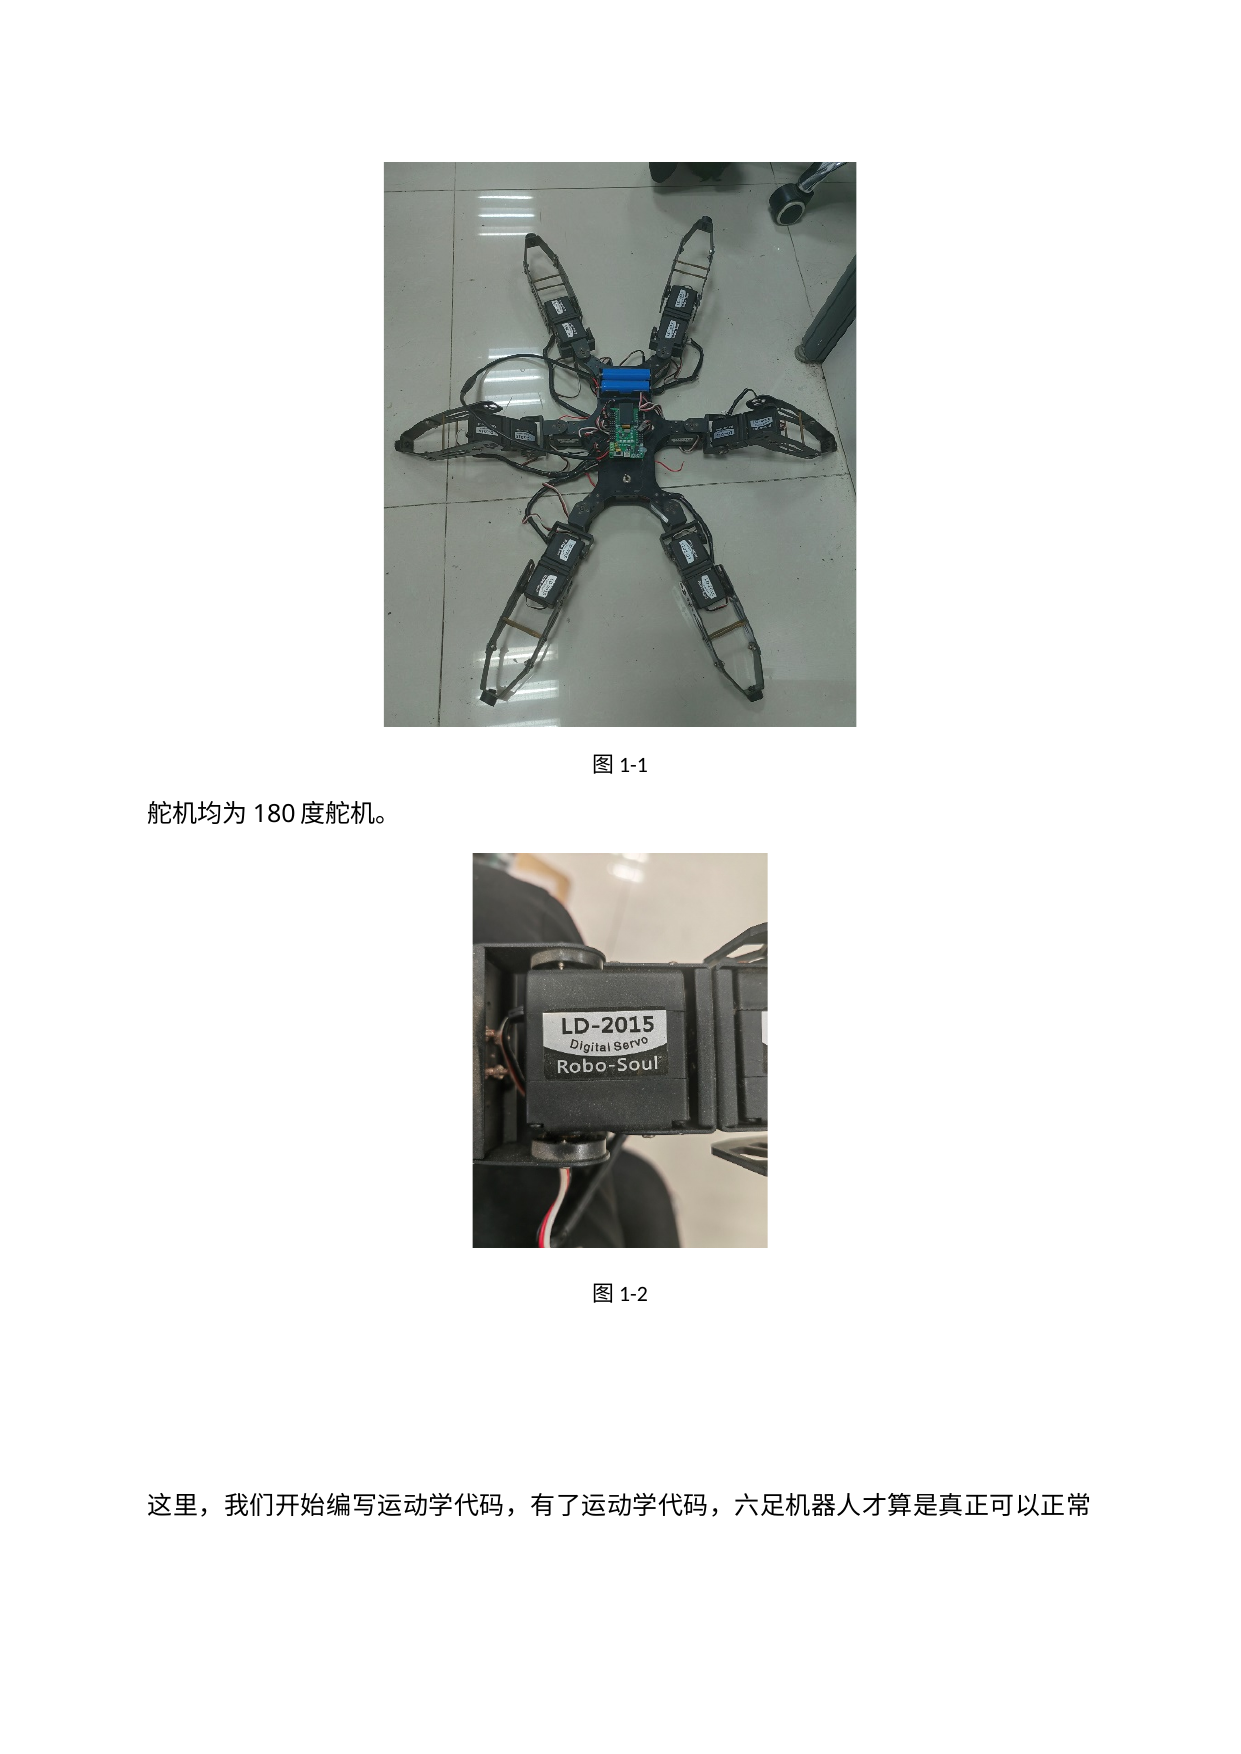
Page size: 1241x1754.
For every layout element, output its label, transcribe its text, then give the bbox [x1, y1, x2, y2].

text 图1-1 [148, 747, 1092, 779]
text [148, 1471, 1092, 1536]
text 舵机均为180度舵机。 [148, 779, 1092, 844]
picture [383, 162, 857, 727]
picture [472, 853, 768, 1248]
text 图1-2 [148, 1276, 1092, 1308]
